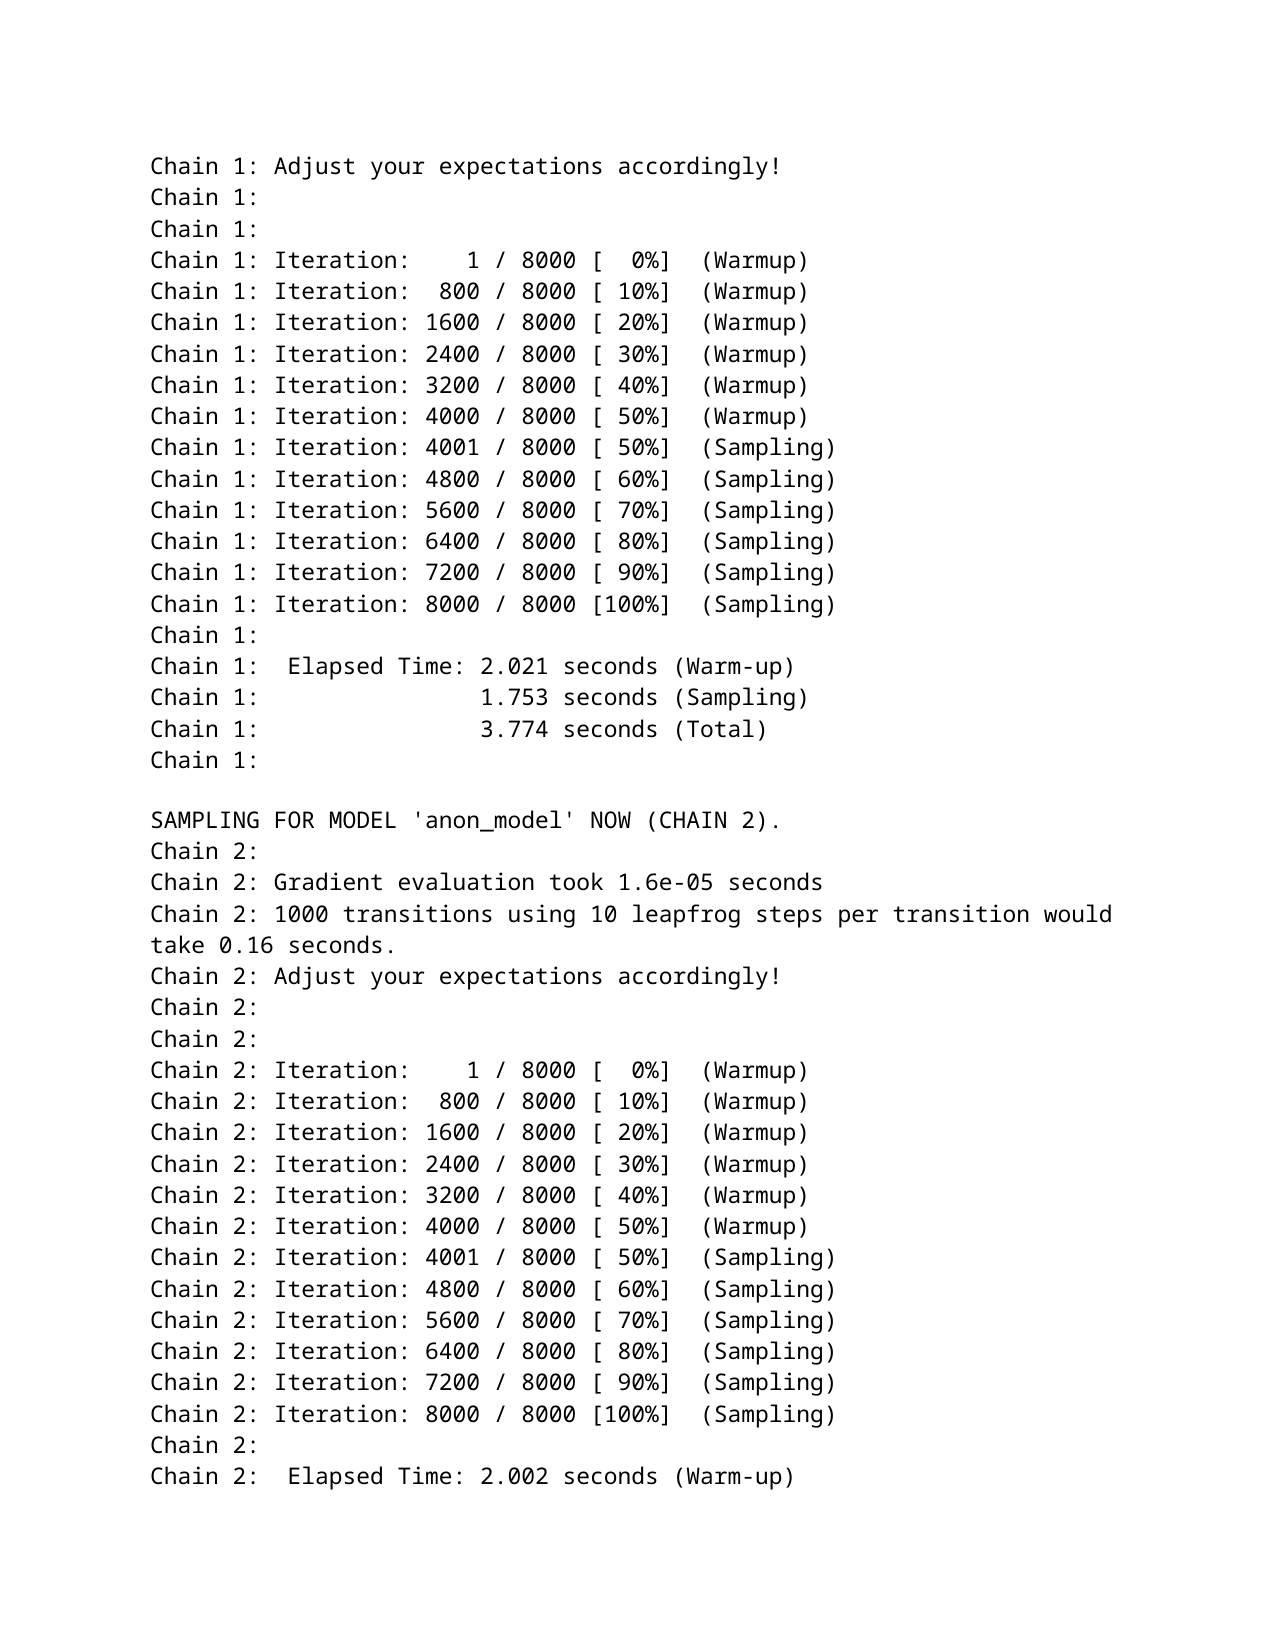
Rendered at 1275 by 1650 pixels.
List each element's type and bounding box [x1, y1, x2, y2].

text [150, 150, 1125, 1491]
